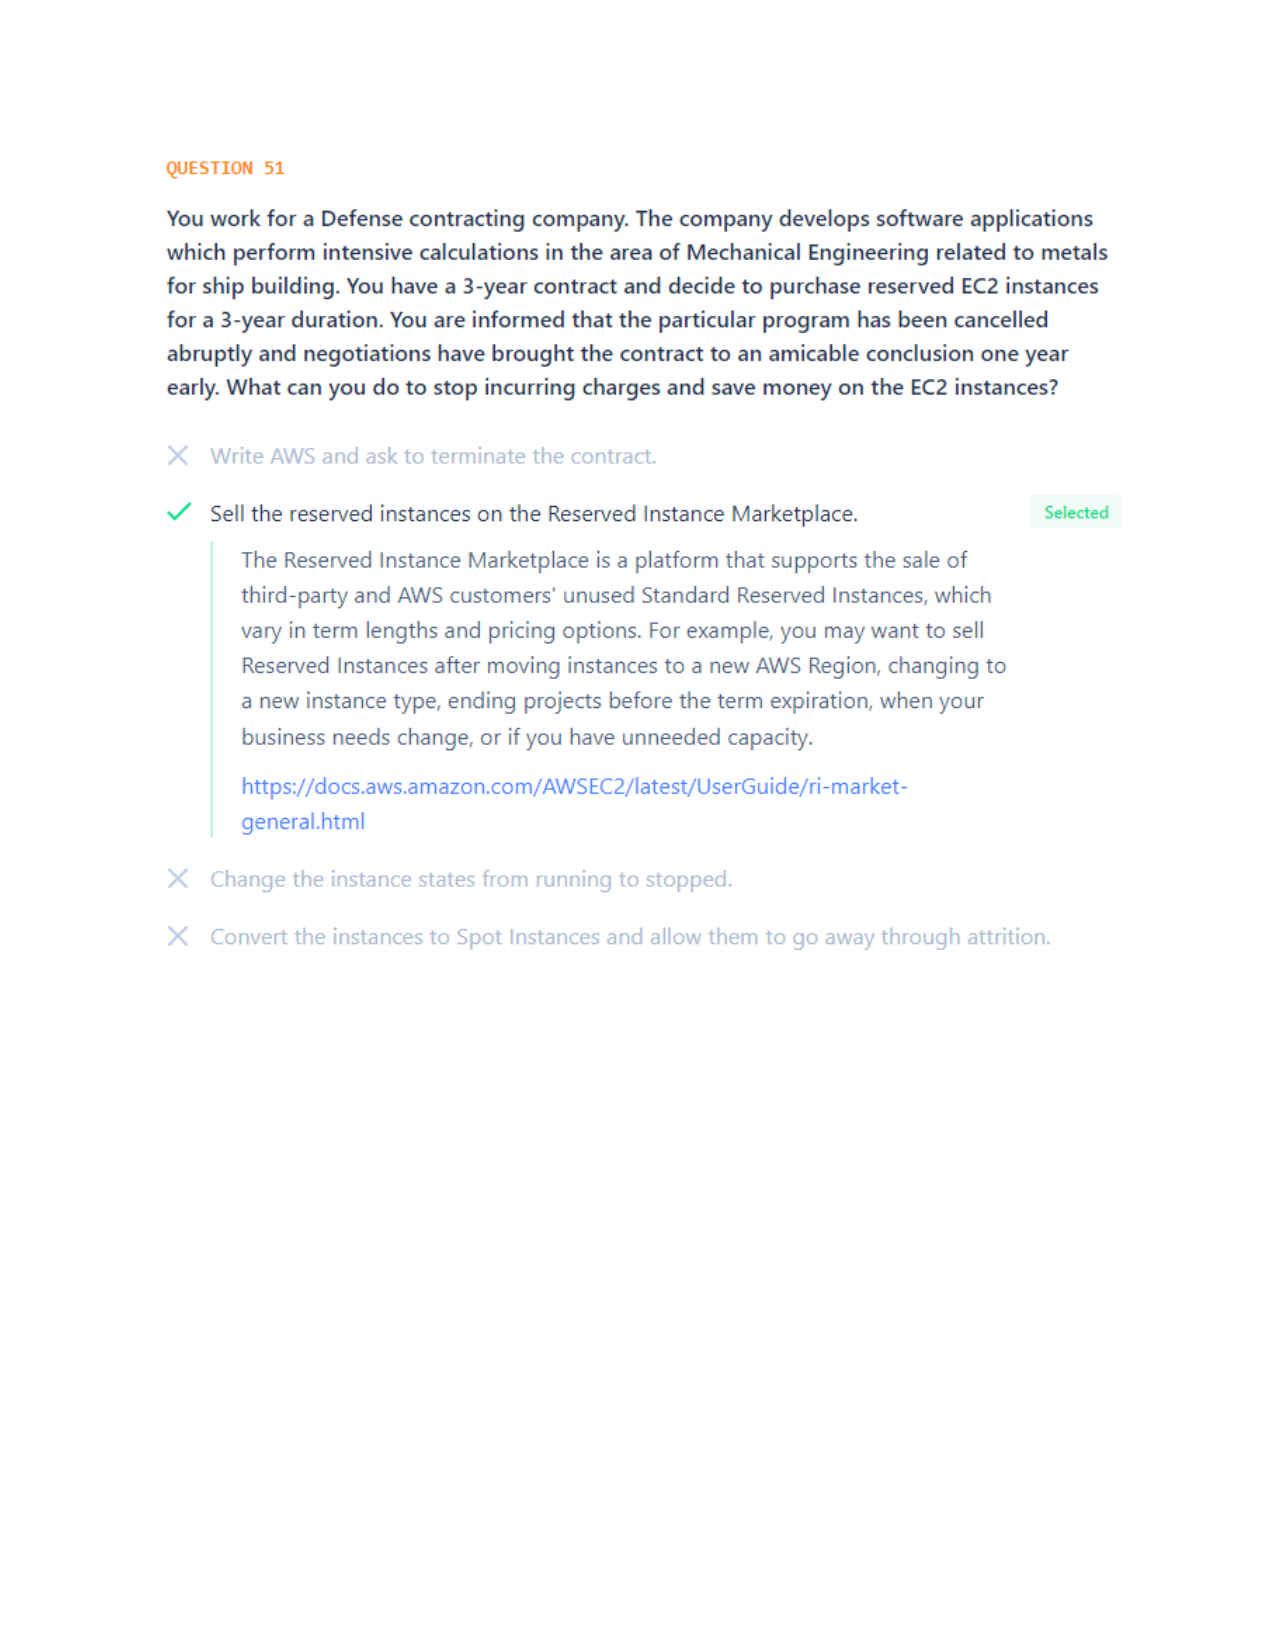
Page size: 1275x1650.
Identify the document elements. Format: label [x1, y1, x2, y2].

picture [150, 150, 1125, 967]
